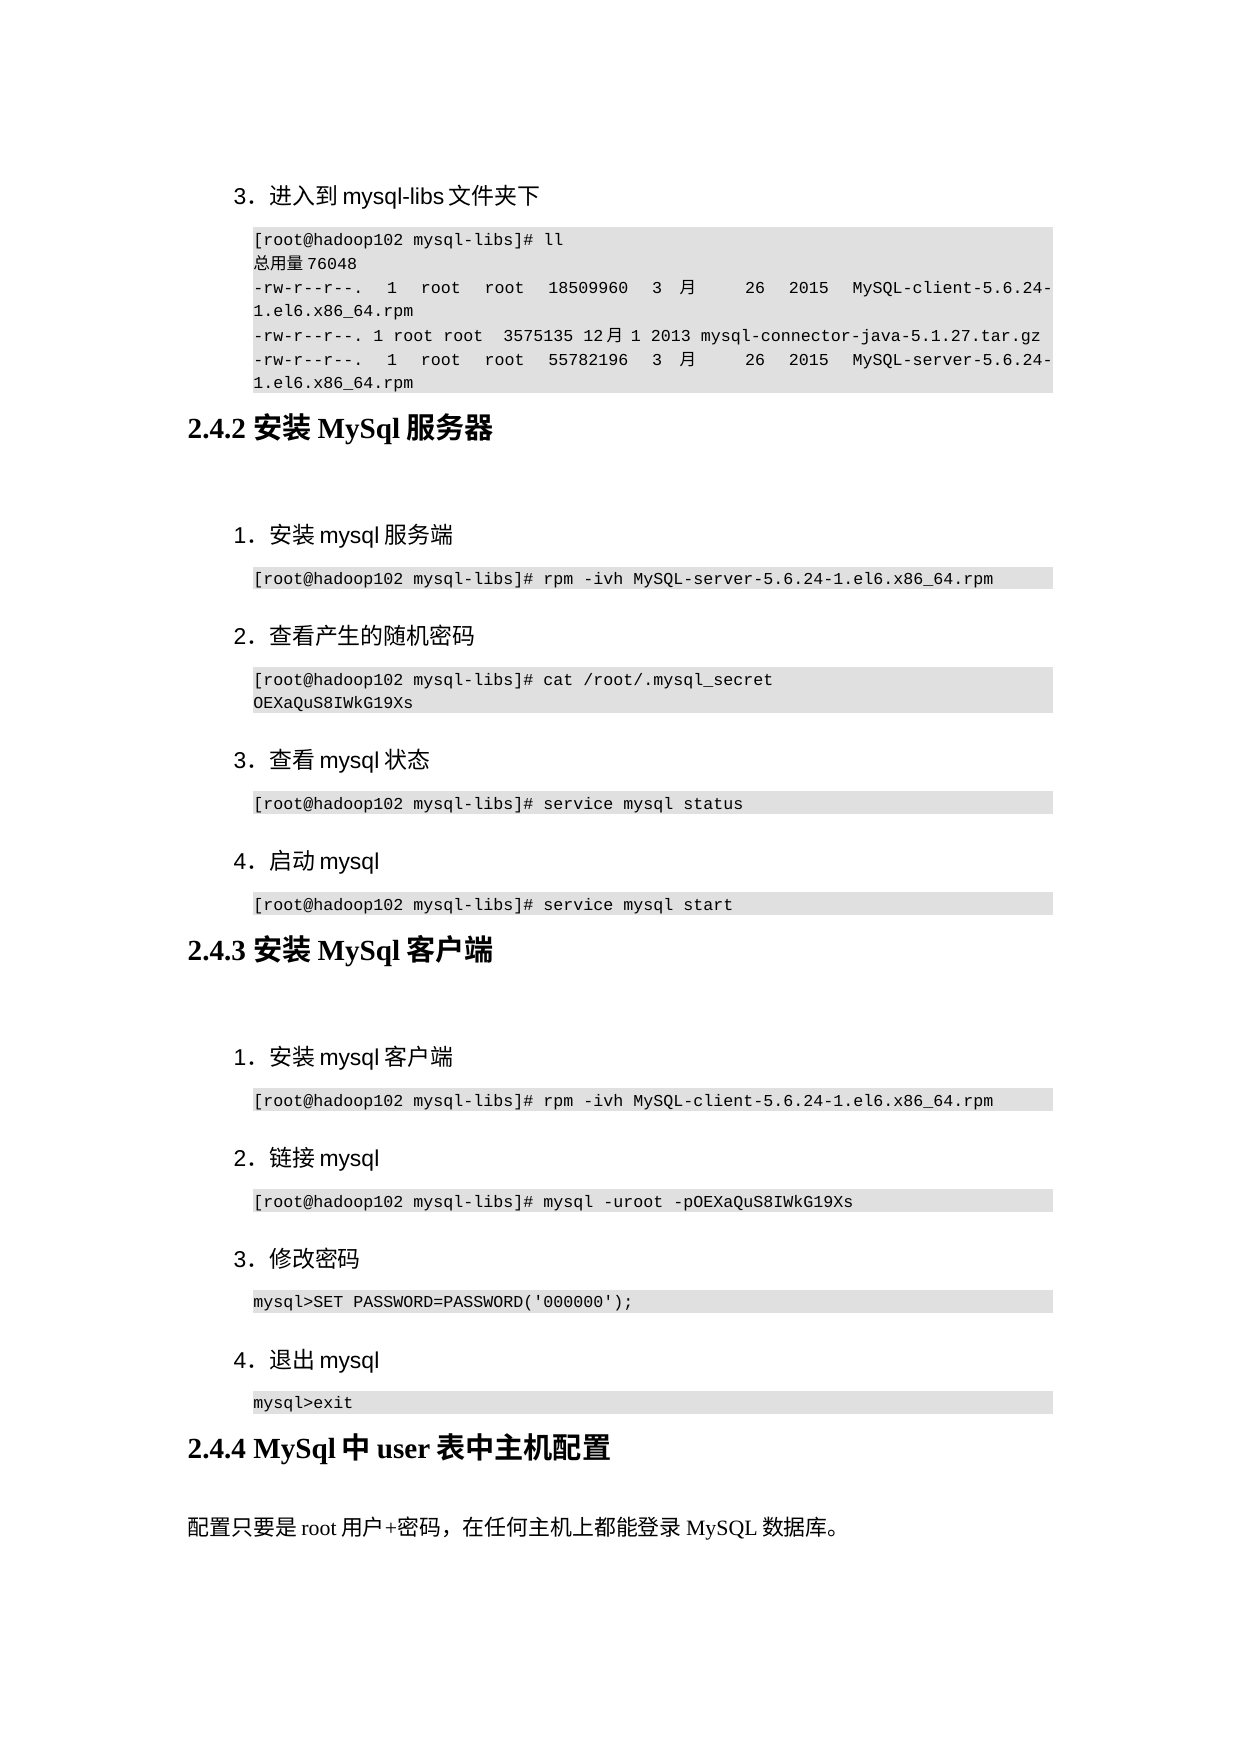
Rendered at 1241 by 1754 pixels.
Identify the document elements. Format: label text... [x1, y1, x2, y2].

text 总用量 76048 [253, 250, 1053, 274]
text OEXaQuS8IWkG19Xs [253, 690, 1053, 713]
text [root@hadoop102 mysql-libs]# rpm -ivh MySQL-server-5.6.24-1.el6.x86_64.rpm [253, 567, 1053, 589]
text 2．链接mysql [187, 1124, 1053, 1189]
text [root@hadoop102 mysql-libs]# service mysql status [253, 791, 1053, 814]
text 3．查看mysql状态 [187, 726, 1053, 791]
text 1．安装mysql客户端 [187, 1023, 1053, 1088]
text 3．修改密码 [187, 1225, 1053, 1290]
text 3．进入到mysql-libs文件夹下 [187, 162, 1053, 227]
subtitle 2.4.2 安装MySql服务器 [187, 393, 1053, 458]
text 配置只要是root用户+密码，在任何主机上都能登录MySQL数据库。 [187, 1509, 1053, 1542]
text 1．安装mysql服务端 [187, 502, 1053, 567]
text -rw-r--r--. 1 root root 18509960 3月 26 2015 MySQL-client-5.6.24-1.el6.x86_64.rpm [253, 274, 1053, 322]
text -rw-r--r--. 1 root root 3575135 12月 1 2013 mysql-connector-java-5.1.27.tar.gz [253, 322, 1053, 346]
text 4．退出mysql [187, 1326, 1053, 1391]
text [root@hadoop102 mysql-libs]# mysql -uroot -pOEXaQuS8IWkG19Xs [253, 1189, 1053, 1212]
text [root@hadoop102 mysql-libs]# cat /root/.mysql_secret [253, 667, 1053, 690]
text 4．启动mysql [187, 827, 1053, 892]
text [root@hadoop102 mysql-libs]# rpm -ivh MySQL-client-5.6.24-1.el6.x86_64.rpm [253, 1088, 1053, 1111]
text [root@hadoop102 mysql-libs]# ll [253, 227, 1053, 250]
text 2．查看产生的随机密码 [187, 602, 1053, 667]
text [root@hadoop102 mysql-libs]# service mysql start [253, 892, 1053, 915]
subtitle 2.4.4 MySql中user表中主机配置 [187, 1414, 1053, 1479]
text mysql>SET PASSWORD=PASSWORD('000000'); [253, 1290, 1053, 1313]
text mysql>exit [253, 1391, 1053, 1414]
text -rw-r--r--. 1 root root 55782196 3月 26 2015 MySQL-server-5.6.24-1.el6.x86_64.rpm [253, 346, 1053, 393]
subtitle 2.4.3 安装MySql客户端 [187, 915, 1053, 980]
